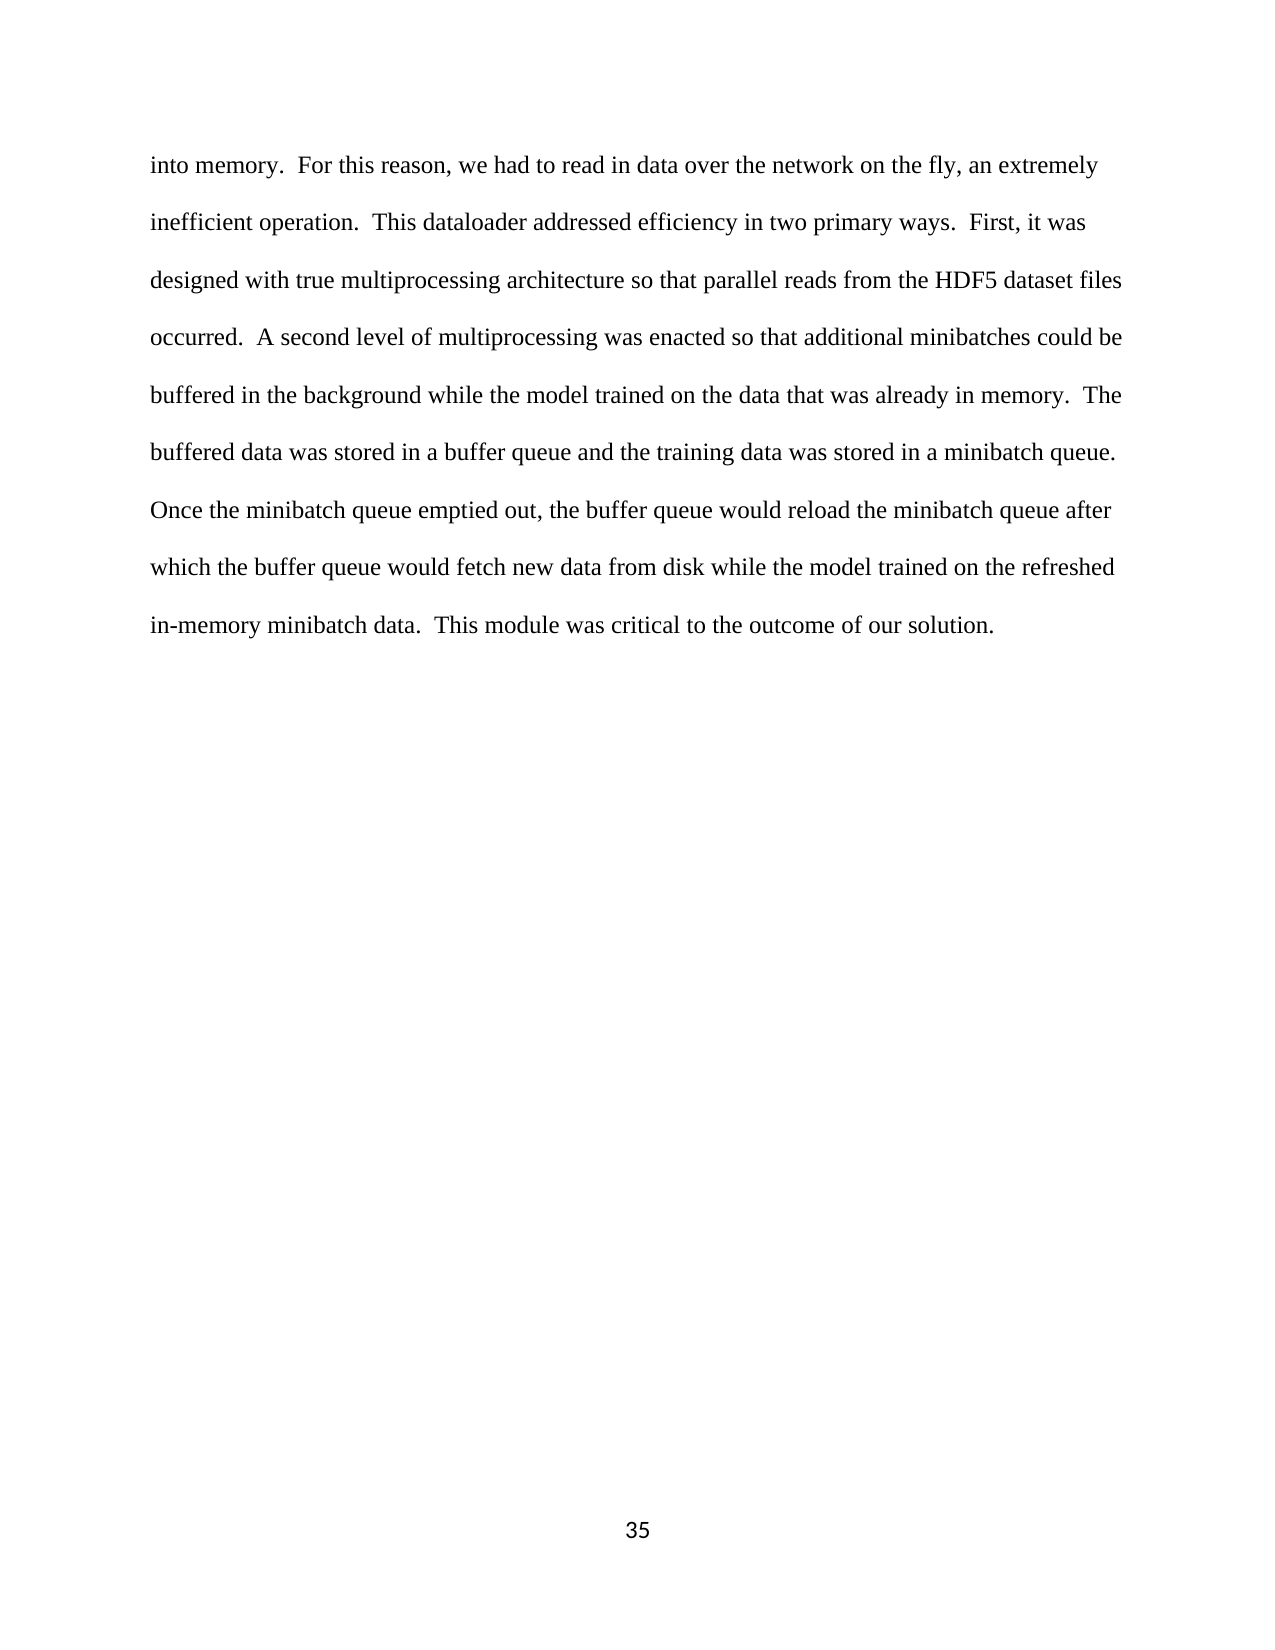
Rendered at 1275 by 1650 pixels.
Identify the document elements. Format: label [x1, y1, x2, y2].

text [150, 150, 1125, 639]
